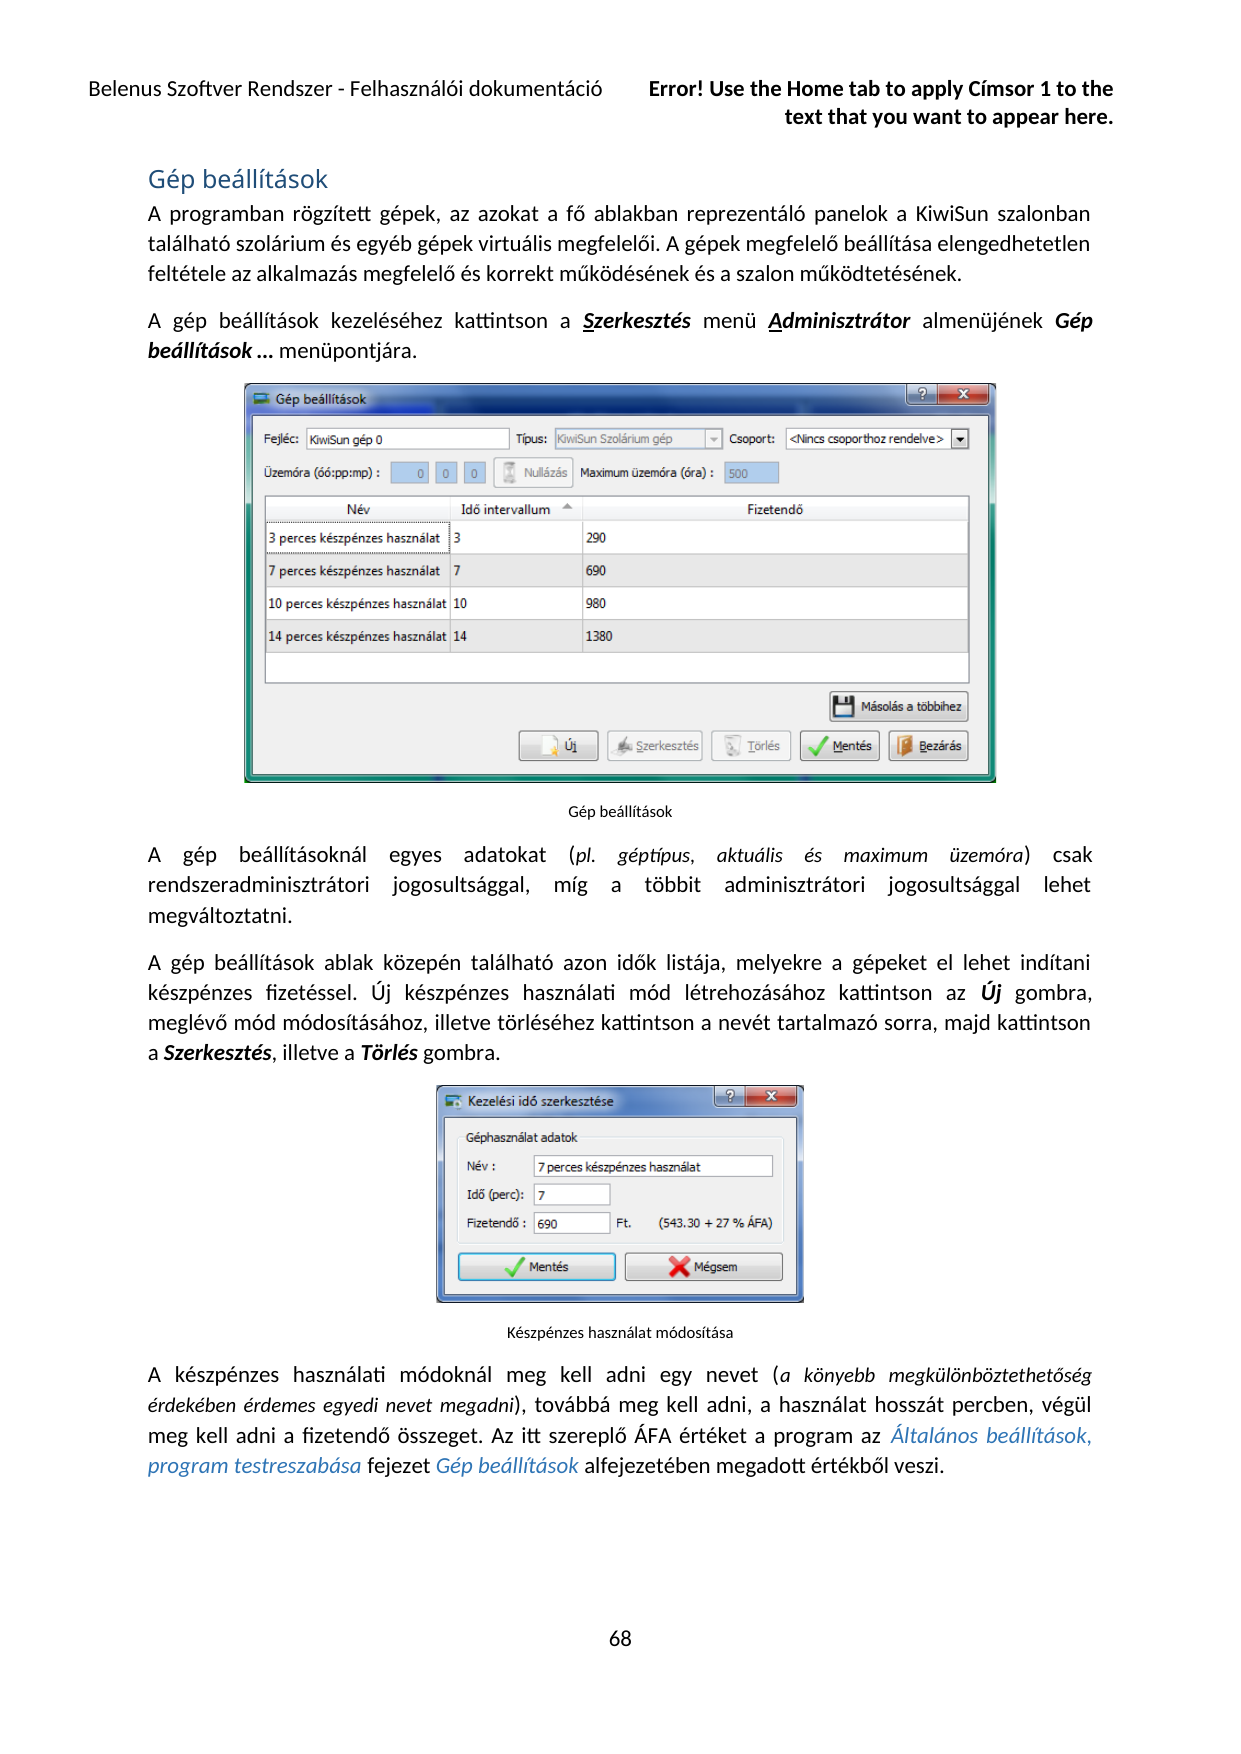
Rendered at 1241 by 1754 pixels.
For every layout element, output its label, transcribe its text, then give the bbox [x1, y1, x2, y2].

text A gép beállítások ablak közepén található azon idők listája, melyekre a gépeket el lehet indítani készpénzes fizetéssel. Új készpénzes használati mód létrehozásához kattintson az Új gombra, meglévő mód módosításához, illetve törléséhez kattintson a nevét tartalmazó sorra, majd kattintson a Szerkesztés, illetve a Törlés gombra. [148, 948, 1093, 1066]
text A programban rögzített gépek, az azokat a fő ablakban reprezentáló panelok a KiwiSun szalonban található szolárium és egyéb gépek virtuális megfelelői. A gépek megfelelő beállítása elengedhetetlen feltétele az alkalmazás megfelelő és korrekt működésének és a szalon működtetésének. [148, 199, 1093, 287]
picture [244, 383, 997, 783]
text Készpénzes használat módosítása [148, 1322, 1093, 1342]
subtitle Gép beállítások [148, 162, 1093, 196]
picture [436, 1085, 804, 1303]
text A gép beállítások kezeléséhez kattintson a Szerkesztés menü Adminisztrátor almenüjének Gép beállítások … menüpontjára. [148, 306, 1093, 364]
text Gép beállítások [148, 802, 1093, 822]
text A gép beállításoknál egyes adatokat (pl. géptípus, aktuális és maximum üzemóra) csak rendszeradminisztrátori jogosultsággal, míg a többit adminisztrátori jogosultsággal lehet megváltoztatni. [148, 840, 1093, 929]
text A készpénzes használati módoknál meg kell adni egy nevet (a könyebb megkülönböztethetőség érdekében érdemes egyedi nevet megadni), továbbá meg kell adni, a használat hosszát percben, végül meg kell adni a fizetendő összeget. Az itt szereplő ÁFA értéket a program az Általános beállítások, program testreszabása fejezet Gép beállítások alfejezetében megadott értékből veszi. [148, 1360, 1093, 1479]
